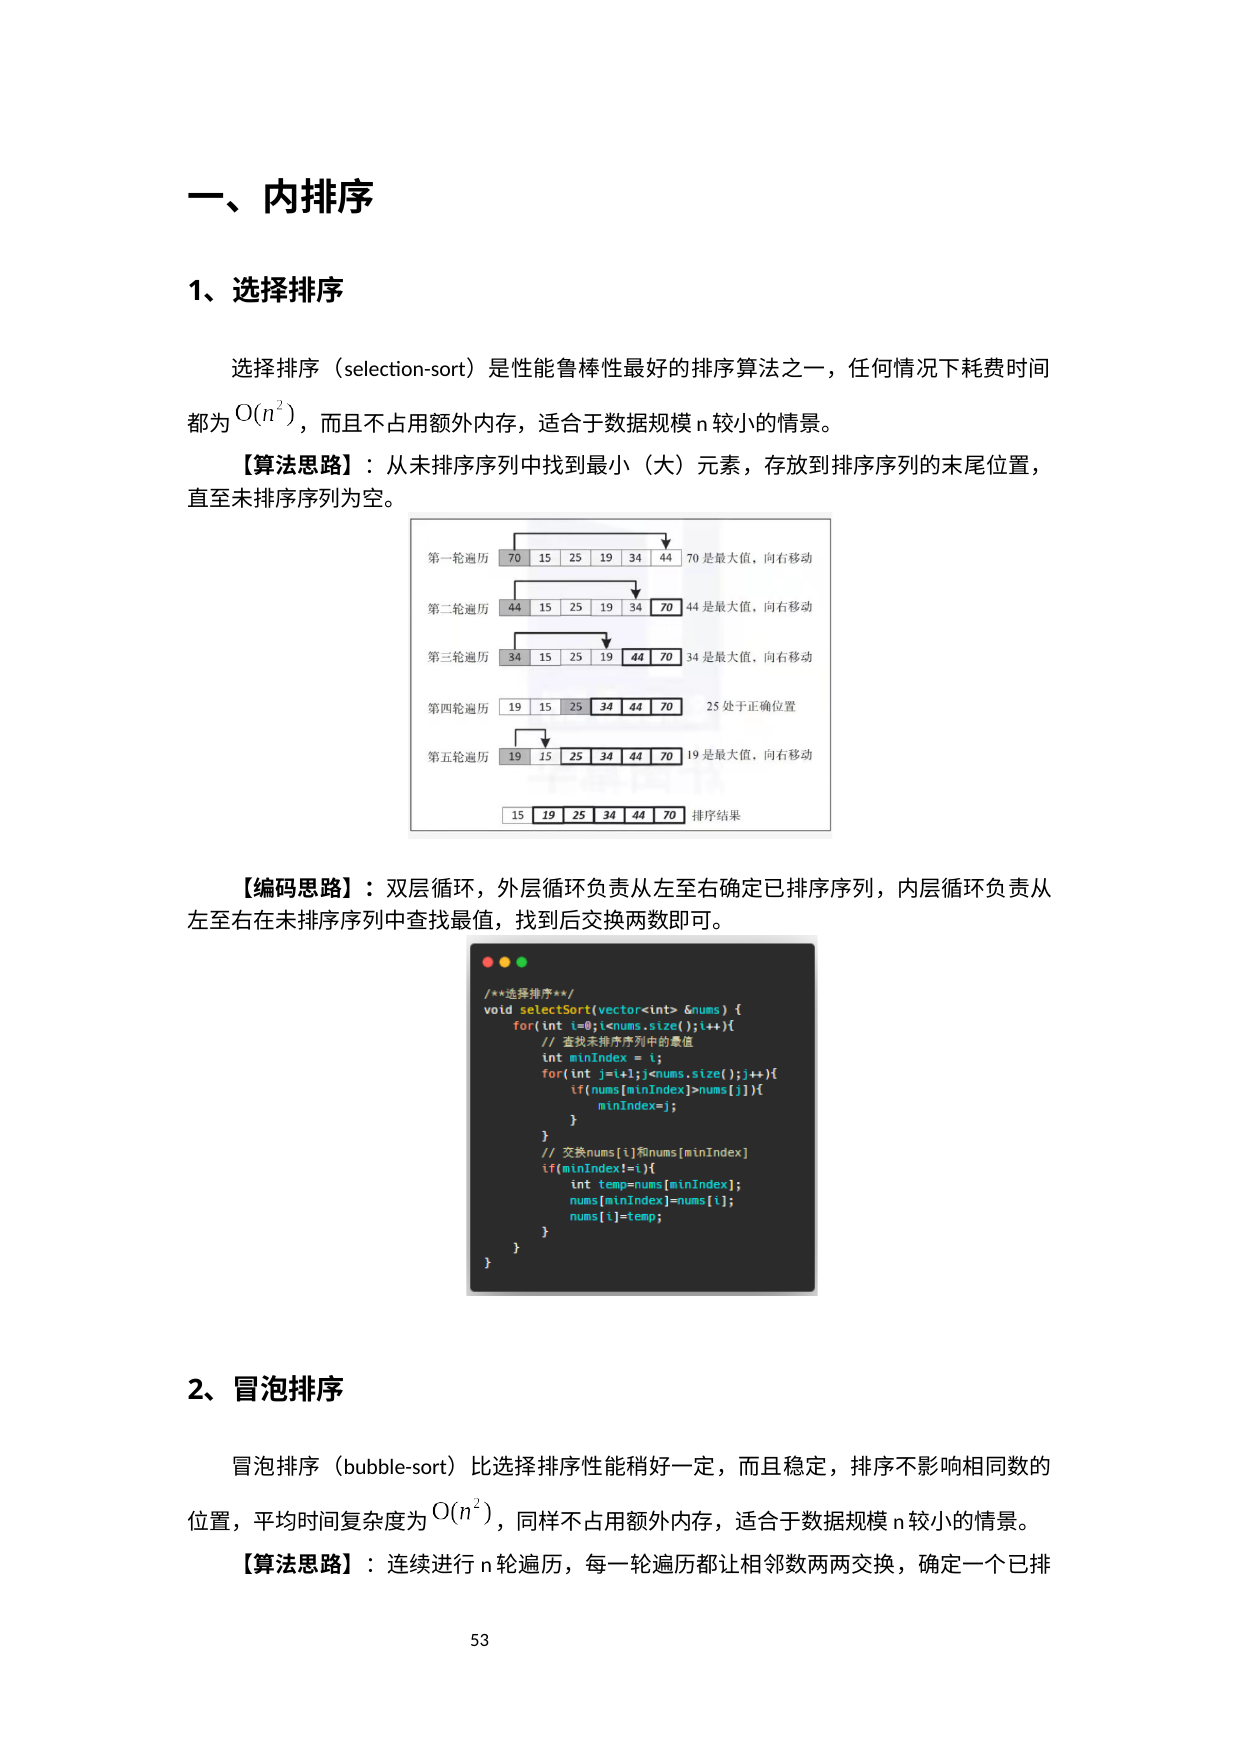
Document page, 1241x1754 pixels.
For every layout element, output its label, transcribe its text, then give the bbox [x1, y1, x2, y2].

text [187, 1546, 1053, 1579]
text 【算法思路】：从未排序序列中找到最小（大）元素，存放到排序序列的末尾位置，直至未排序序列为空。 [187, 448, 1053, 513]
picture [466, 935, 818, 1296]
text 选择排序（selection-sort）是性能鲁棒性最好的排序算法之一，任何情况下耗费时间都为，而且不占用额外内存，适合于数据规模n较小的情景。 [187, 350, 1053, 448]
text 【编码思路】：双层循环，外层循环负责从左至右确定已排序序列，内层循环负责从左至右在未排序序列中查找最值，找到后交换两数即可。 [187, 870, 1053, 935]
subtitle 2、冒泡排序 [187, 1354, 1053, 1419]
subtitle 1、选择排序 [187, 256, 1053, 321]
picture [407, 512, 833, 839]
text 冒泡排序（bubble-sort）比选择排序性能稍好一定，而且稳定，排序不影响相同数的位置，平均时间复杂度为，同样不占用额外内存，适合于数据规模n较小的情景。 [187, 1449, 1053, 1546]
subtitle 一、内排序 [187, 162, 1053, 227]
